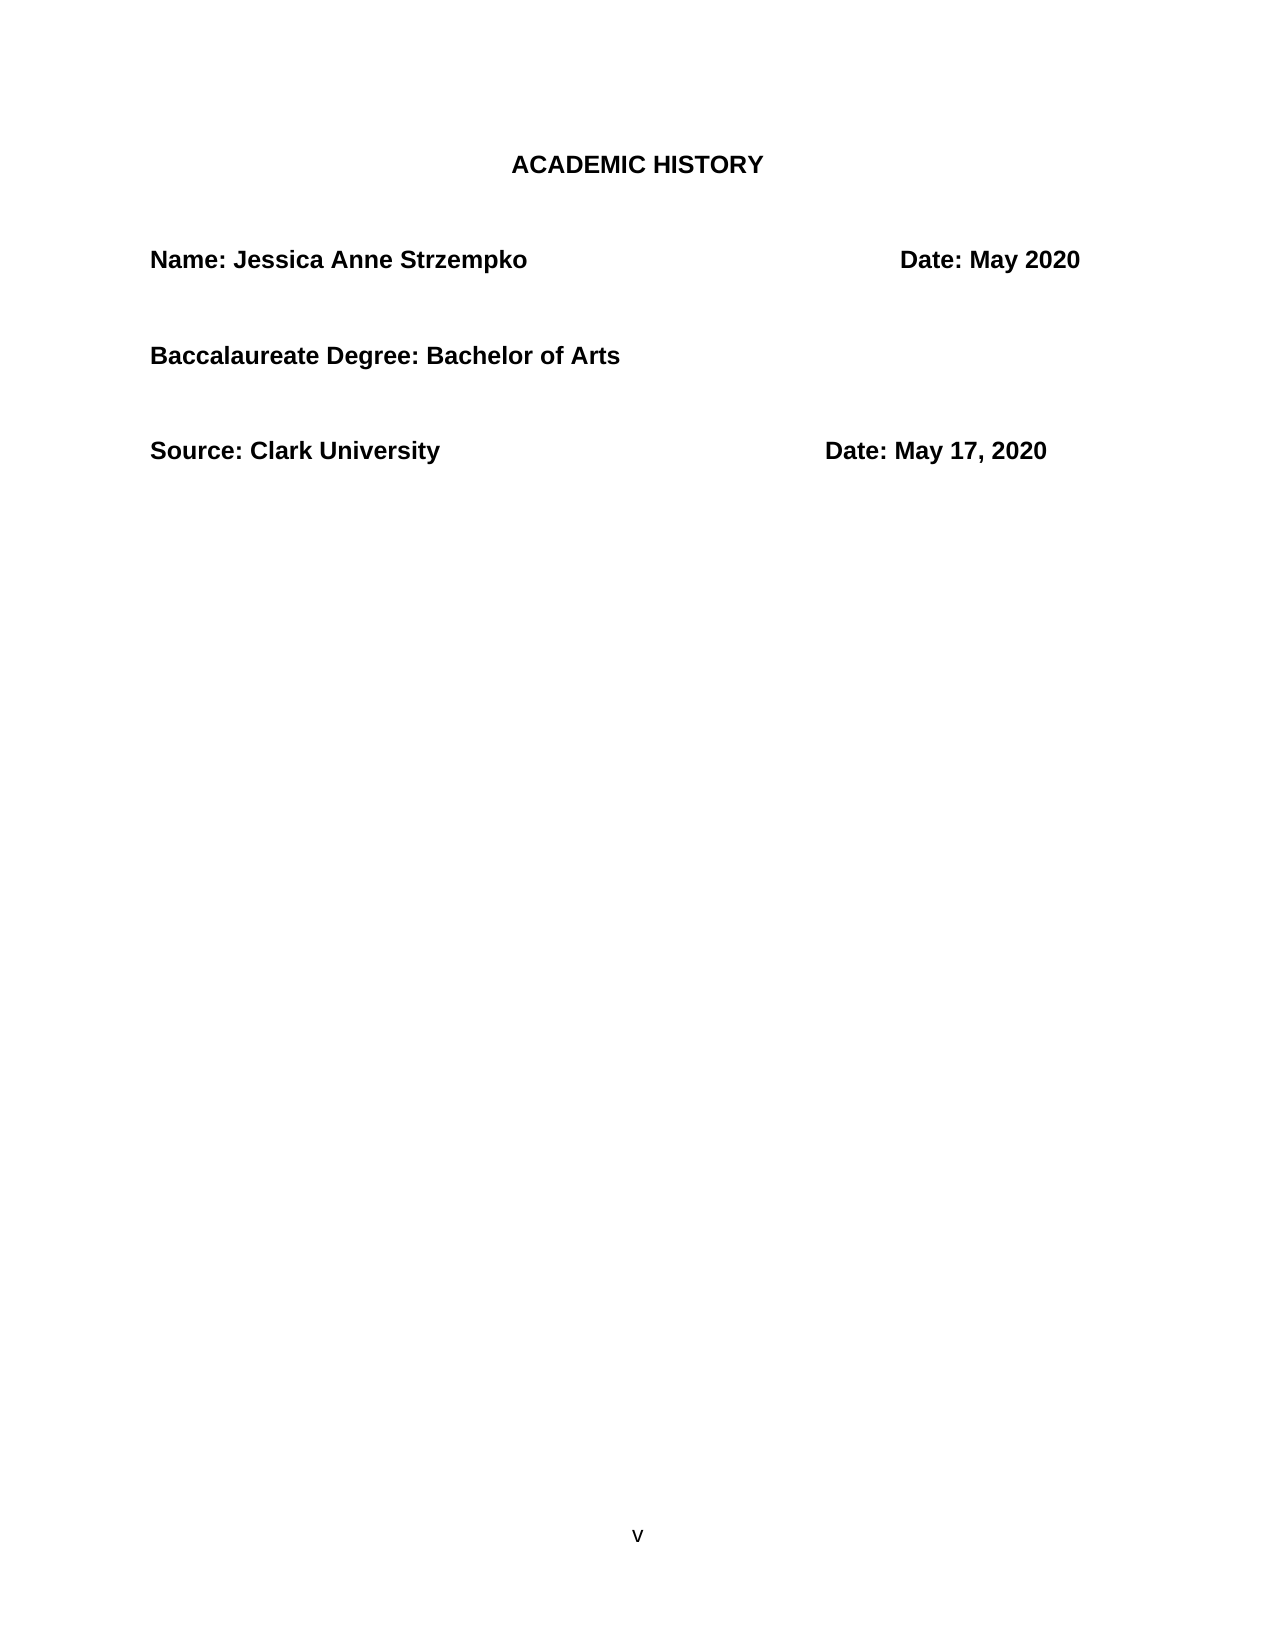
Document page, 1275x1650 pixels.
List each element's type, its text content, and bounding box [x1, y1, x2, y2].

text Name: Jessica Anne Strzempko Date: May 2020 [150, 245, 1125, 274]
text Source: Clark University Date: May 17, 2020 [150, 436, 1125, 465]
text ACADEMIC HISTORY [150, 150, 1125, 179]
text Baccalaureate Degree: Bachelor of Arts [150, 341, 1125, 369]
